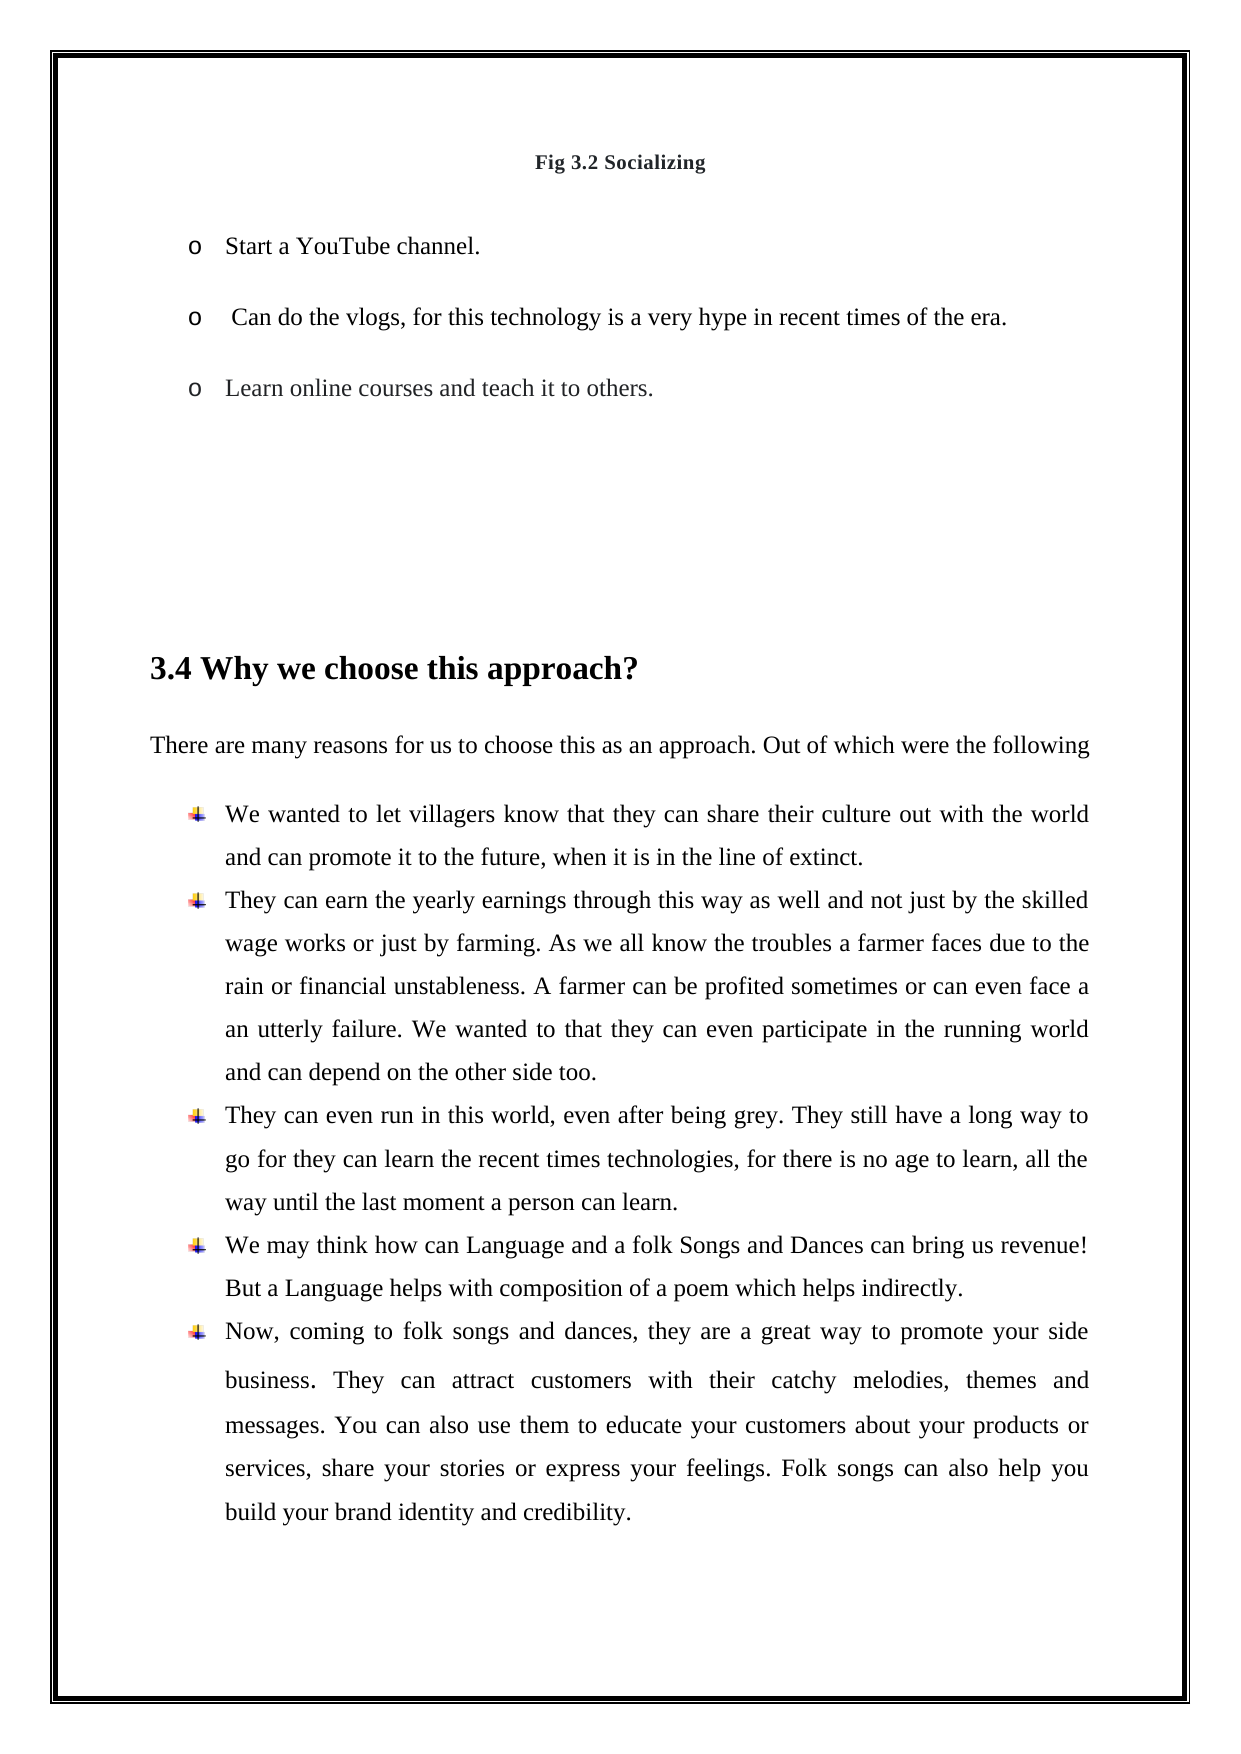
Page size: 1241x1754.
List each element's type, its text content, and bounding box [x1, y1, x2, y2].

list We may think how can Language and a folk Songs and Dances can bring us revenue! But a Language helps with composition of a poem which helps indirectly. [187, 1230, 1090, 1302]
list We wanted to let villagers know that they can share their culture out with the world and can promote it to the future, when it is in the line of extinct. [187, 799, 1090, 871]
text There are many reasons for us to choose this as an approach. Out of which were the following [150, 731, 1090, 759]
picture [188, 805, 206, 822]
subtitle Learn online courses and teach it to others. [187, 373, 1090, 404]
list They can even run in this world, even after being grey. They still have a long way to go for they can learn the recent times technologies, for there is no age to learn, all the way until the last moment a person can learn. [187, 1101, 1090, 1216]
picture [188, 1323, 206, 1340]
text 3.4 Why we choose this approach? [150, 648, 1090, 686]
list Now, coming to folk songs and dances, they are a great way to promote your side business. They can attract customers with their catchy melodies, themes and messages. You can also use them to educate your customers about your products or services, share your stories or express your feelings. Folk songs can also help you build your brand identity and credibility. [187, 1316, 1090, 1525]
subtitle Can do the vlogs, for this technology is a very hype in recent times of the era. [187, 302, 1090, 333]
picture [188, 1236, 206, 1254]
text Fig 3.2 Socializing [150, 150, 1090, 174]
picture [188, 891, 206, 909]
subtitle Start a YouTube channel. [187, 231, 1090, 262]
list They can earn the yearly earnings through this way as well and not just by the skilled wage works or just by farming. As we all know the troubles a farmer faces due to the rain or financial unstableness. A farmer can be profited sometimes or can even face a an utterly failure. We wanted to that they can even participate in the running world and can depend on the other side too. [187, 885, 1090, 1086]
picture [188, 1107, 206, 1124]
